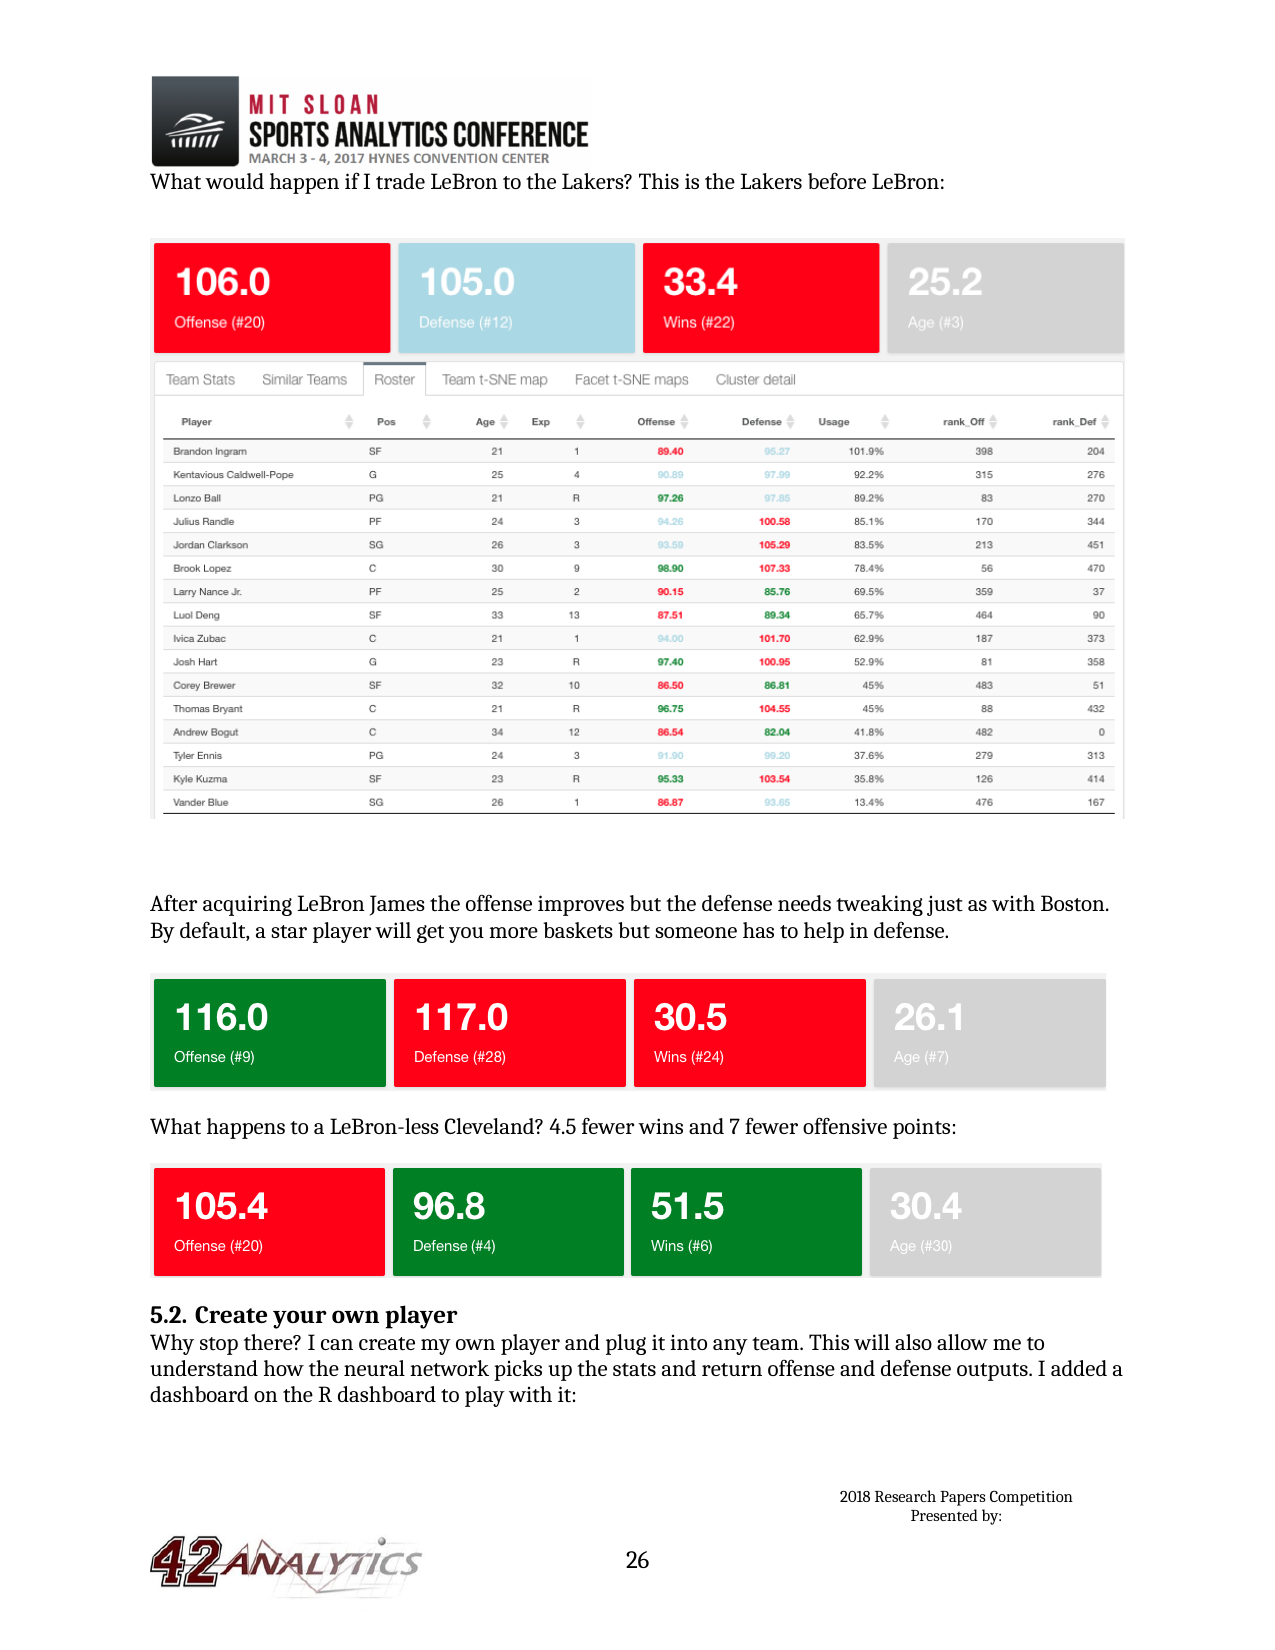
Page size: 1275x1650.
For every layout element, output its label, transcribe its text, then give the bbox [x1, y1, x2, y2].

picture [150, 973, 1107, 1091]
picture [131, 1517, 433, 1612]
text What would happen if I trade LeBron to the Lakers? This is the Lakers before LeBron: [150, 169, 1125, 196]
picture [150, 75, 591, 170]
text After acquiring LeBron James the offense improves but the defense needs tweaking just as with Boston. By default, a star player will get you more baskets but someone has to help in defense. [150, 891, 1125, 944]
list Create your own player [150, 1301, 1125, 1329]
picture [150, 1163, 1103, 1278]
picture [150, 238, 1125, 819]
text Why stop there? I can create my own player and plug it into any team. This will also allow me to understand how the neural network picks up the stats and return offense and defense outputs. I added a dashboard on the R dashboard to play with it: [150, 1329, 1125, 1408]
